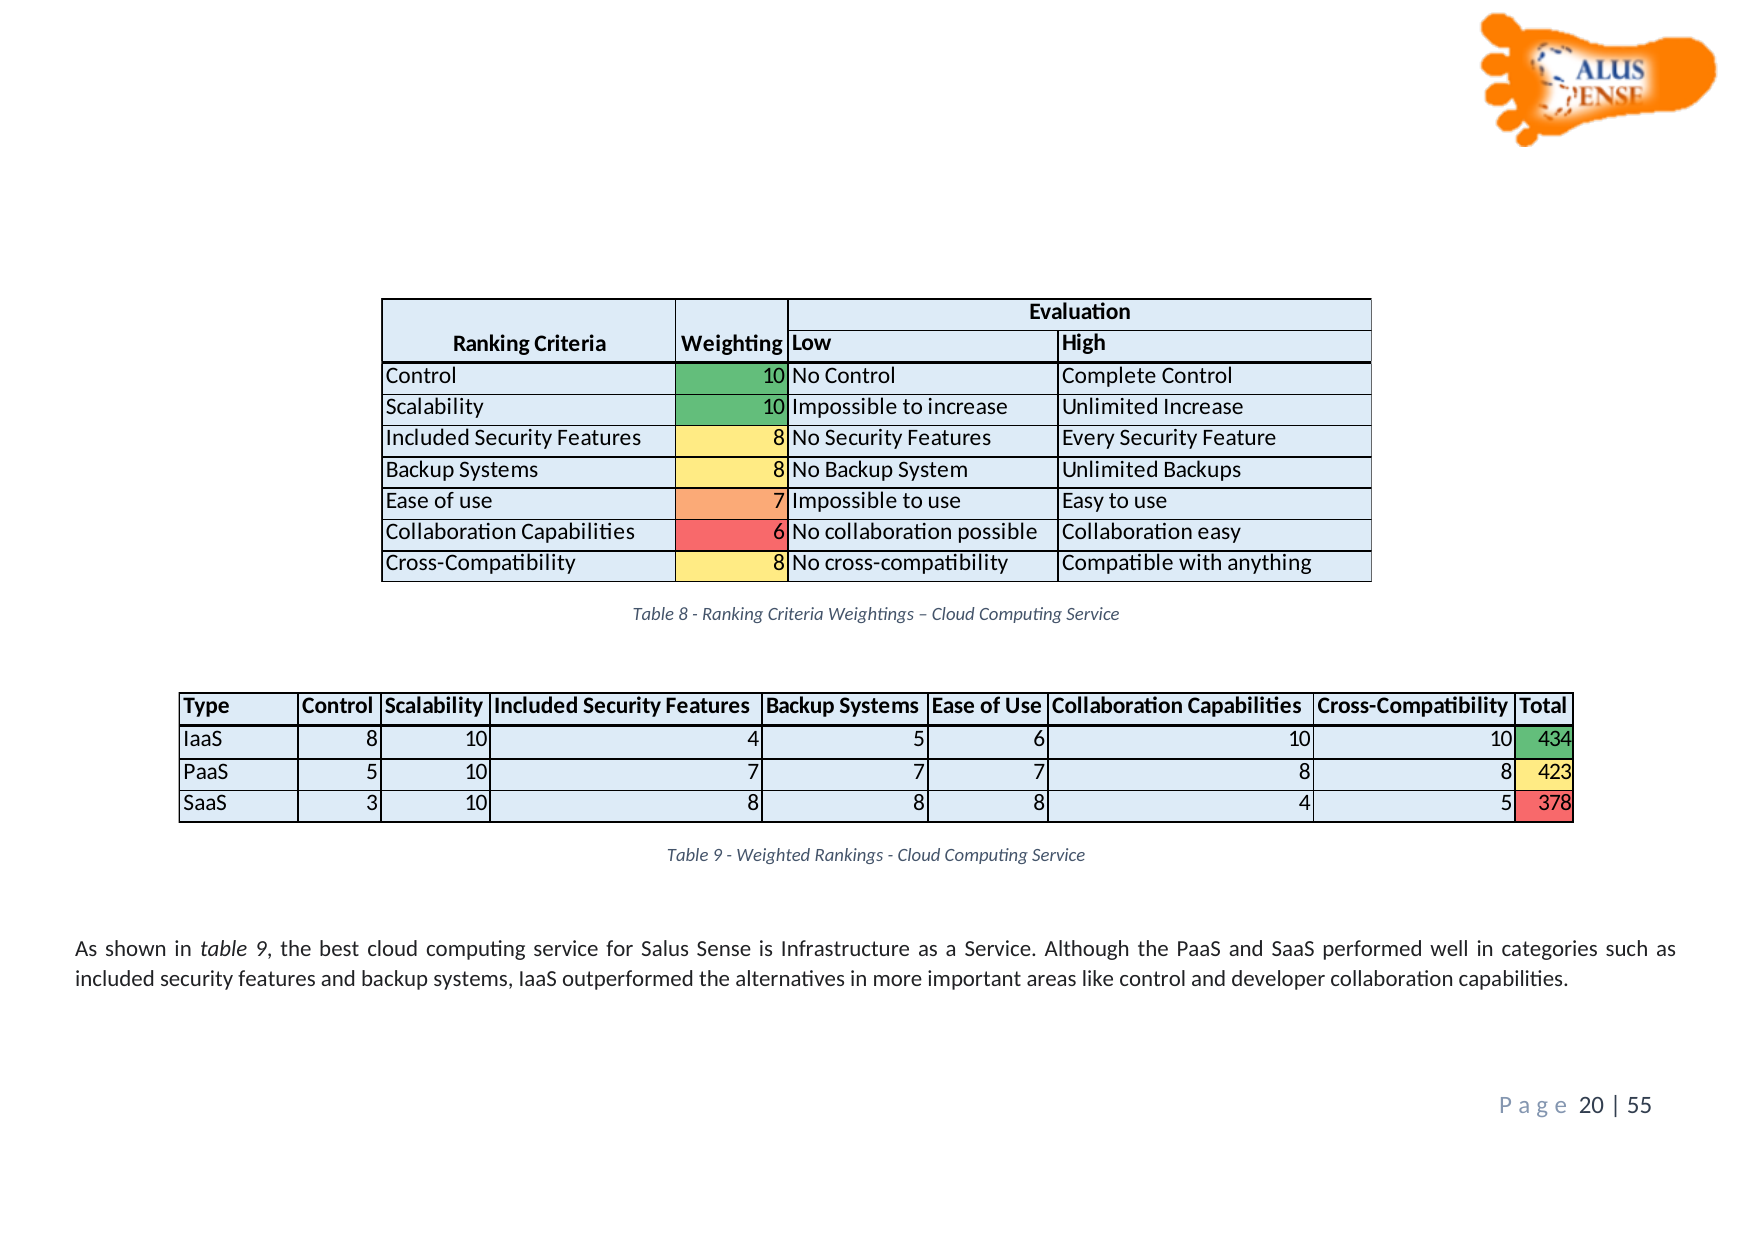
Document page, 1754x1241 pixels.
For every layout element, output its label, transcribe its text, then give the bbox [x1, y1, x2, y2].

text Table 8 - Ranking Criteria Weightings – Cloud Computing Service [75, 602, 1679, 624]
picture [1466, 11, 1729, 147]
text As shown in table 9, the best cloud computing service for Salus Sense is Infrastructure as a Service. Although the PaaS and SaaS performed well in categories such as included security features and backup systems, IaaS outperformed the alternatives in more important areas like control and developer collaboration capabilities. [75, 962, 1679, 992]
text Table 9 - Weighted Rankings - Cloud Computing Service [75, 843, 1679, 866]
